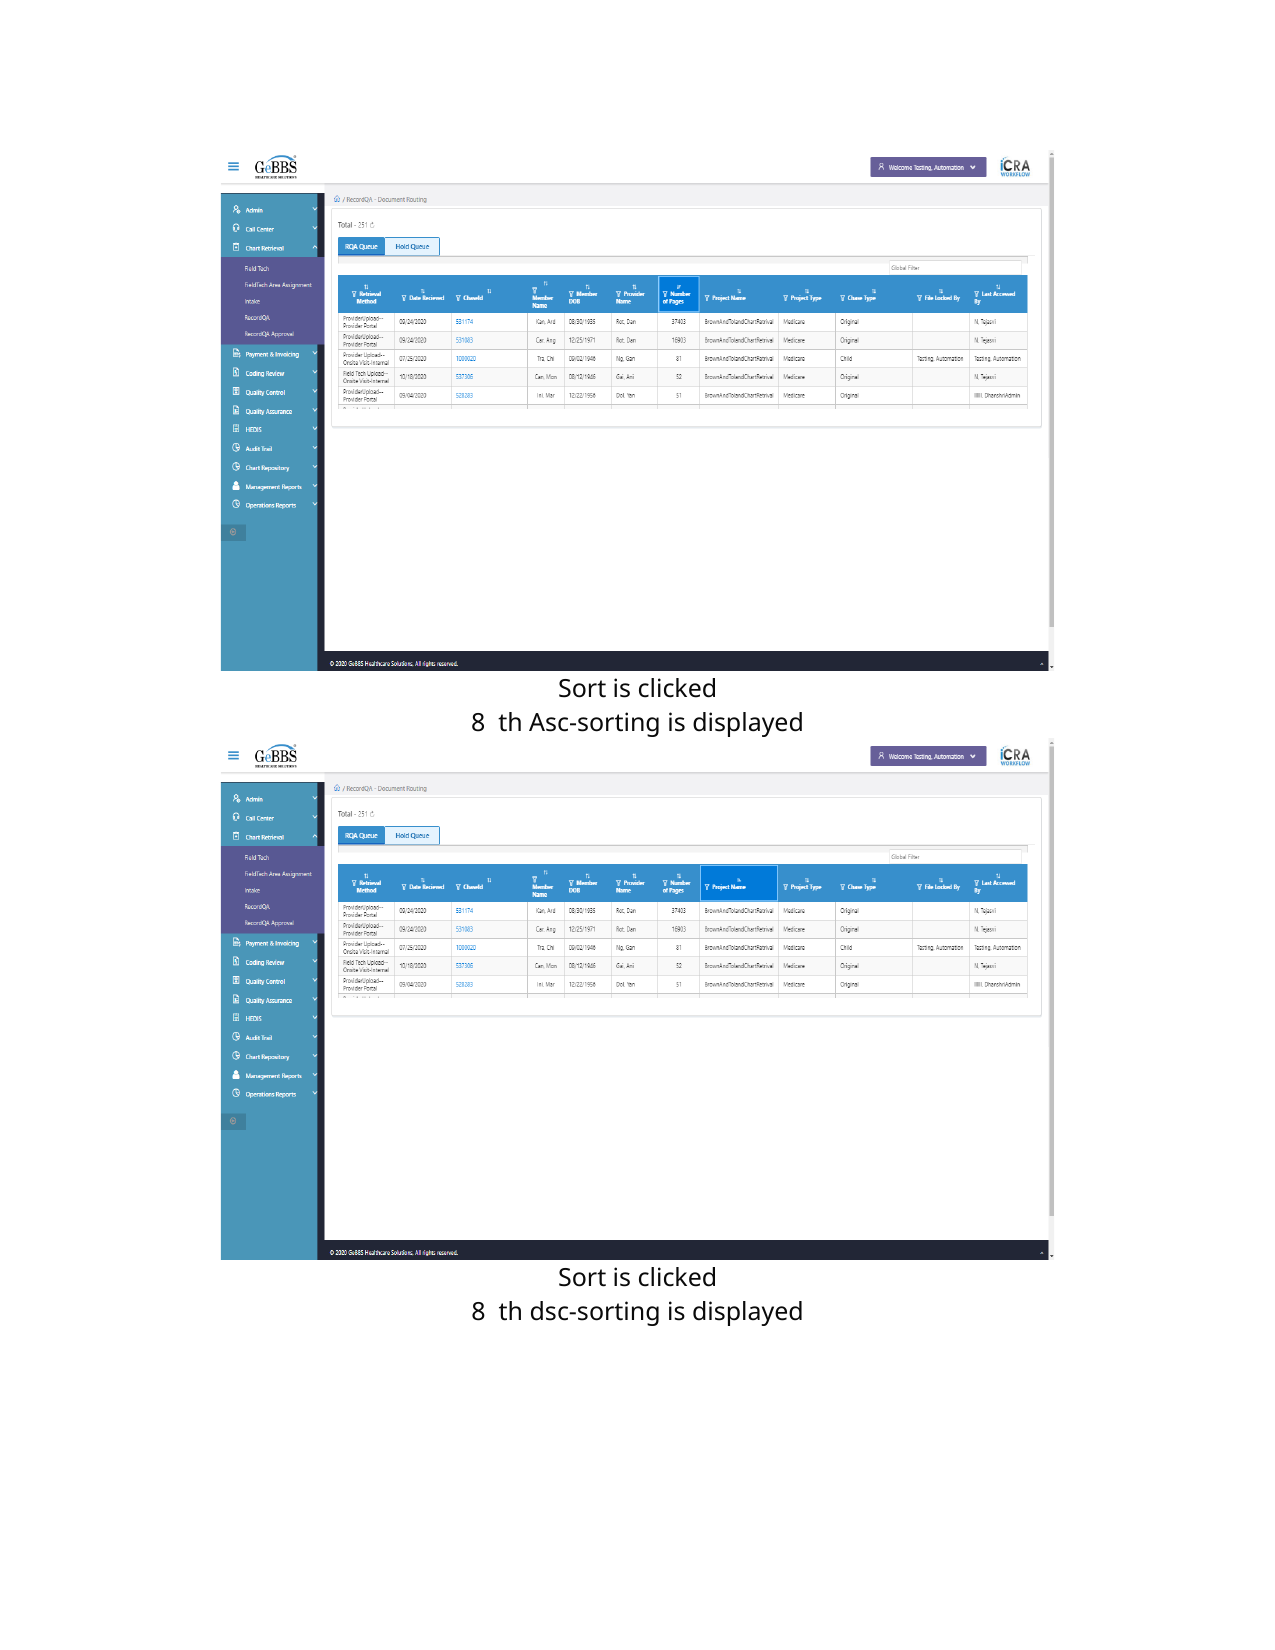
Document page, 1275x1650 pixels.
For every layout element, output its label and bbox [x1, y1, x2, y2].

picture [220, 738, 1055, 1260]
picture [220, 150, 1055, 671]
text [150, 150, 1125, 1328]
